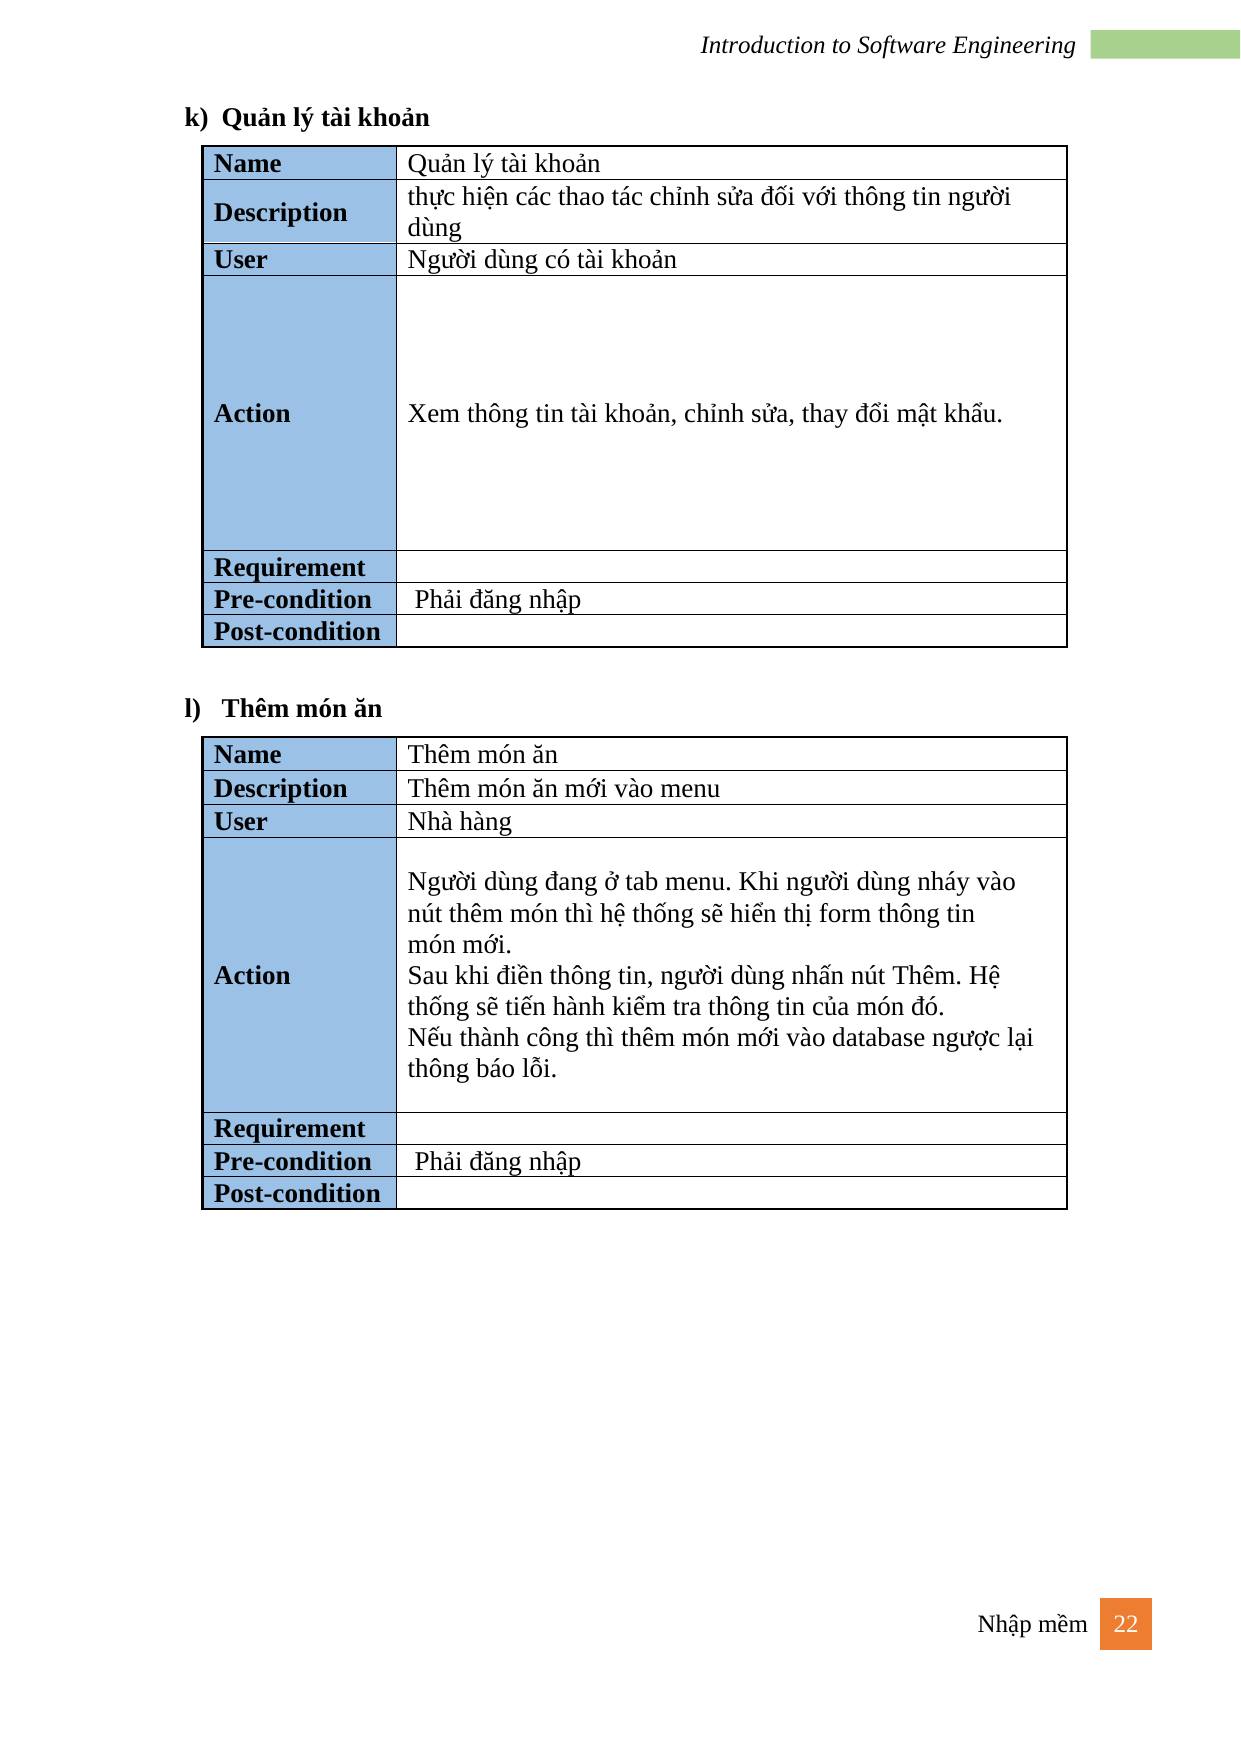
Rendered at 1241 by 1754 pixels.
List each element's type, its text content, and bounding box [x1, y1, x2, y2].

table_cell Người dùng đang ở tab menu. Khi người dùng nháy vào nút thêm món thì hệ thống sẽ hiển thị form thông tin món mới. Sau khi điền thông tin, người dùng nhấn nút Thêm. Hệ thống sẽ tiến hành kiểm tra thông tin của món đó. Nếu thành công thì thêm món mới vào database ngược lại thông báo lỗi. [397, 838, 1066, 1112]
table_cell Phải đăng nhập [397, 1145, 1066, 1176]
table_cell Post-condition [204, 615, 396, 646]
table_cell Action [204, 838, 396, 1112]
table_cell Nhà hàng [397, 805, 1066, 837]
table_cell User [204, 805, 396, 837]
table_cell Xem thông tin tài khoản, chỉnh sửa, thay đổi mật khẩu. [397, 276, 1066, 550]
table_cell [397, 551, 1066, 582]
table_cell [397, 1177, 1066, 1208]
table_cell Người dùng có tài khoản [397, 244, 1066, 275]
list Quản lý tài khoản [184, 101, 1152, 132]
table_header Quản lý tài khoản [397, 147, 1066, 179]
table_cell Pre-condition [204, 1145, 396, 1176]
list Thêm món ăn [184, 692, 1152, 723]
table_cell Thêm món ăn mới vào menu [397, 771, 1066, 804]
table_cell User [204, 244, 396, 275]
table_header Name [204, 738, 396, 770]
table_cell Pre-condition [204, 583, 396, 614]
table_cell Requirement [204, 551, 396, 582]
table_cell thực hiện các thao tác chỉnh sửa đối với thông tin người dùng [397, 180, 1066, 242]
table_header Name [204, 147, 396, 179]
table_cell Description [204, 771, 396, 804]
table_cell [397, 1113, 1066, 1144]
table_cell [397, 615, 1066, 646]
table_cell Post-condition [204, 1177, 396, 1208]
table_cell Description [204, 180, 396, 242]
table_cell Requirement [204, 1113, 396, 1144]
table_cell Action [204, 276, 396, 550]
table_header Thêm món ăn [397, 738, 1066, 770]
table_cell Phải đăng nhập [397, 583, 1066, 614]
